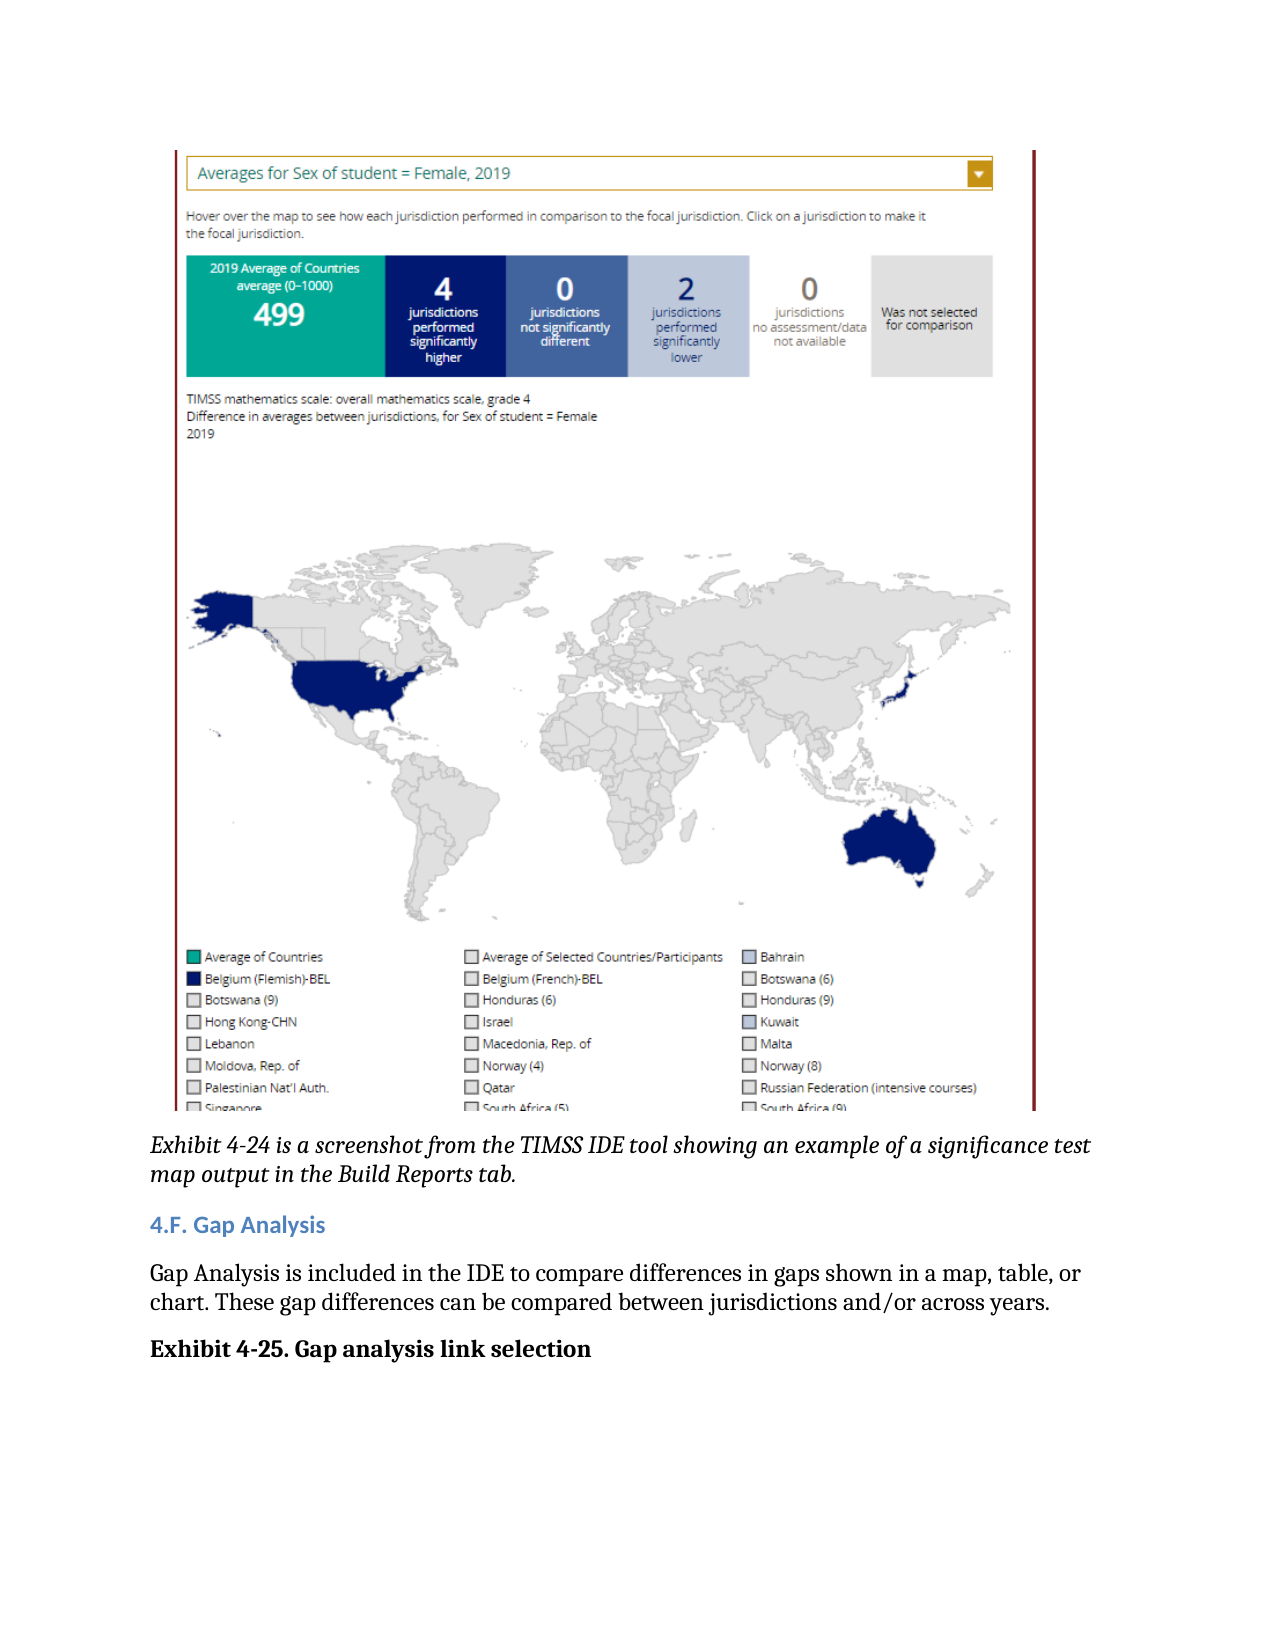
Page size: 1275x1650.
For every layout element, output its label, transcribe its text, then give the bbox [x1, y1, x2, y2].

text Exhibit 4-25. Gap analysis link selection [150, 1335, 1125, 1364]
text Gap Analysis is included in the IDE to compare differences in gaps shown in a map, table, or chart. These gap differences can be compared between jurisdictions and/or across years. [150, 1259, 1125, 1316]
picture [168, 150, 1044, 1111]
text Exhibit 4-24 is a screenshot from the TIMSS IDE tool showing an example of a significance test map output in the Build Reports tab. [150, 1131, 1125, 1189]
subtitle 4.F. Gap Analysis [150, 1210, 1125, 1240]
